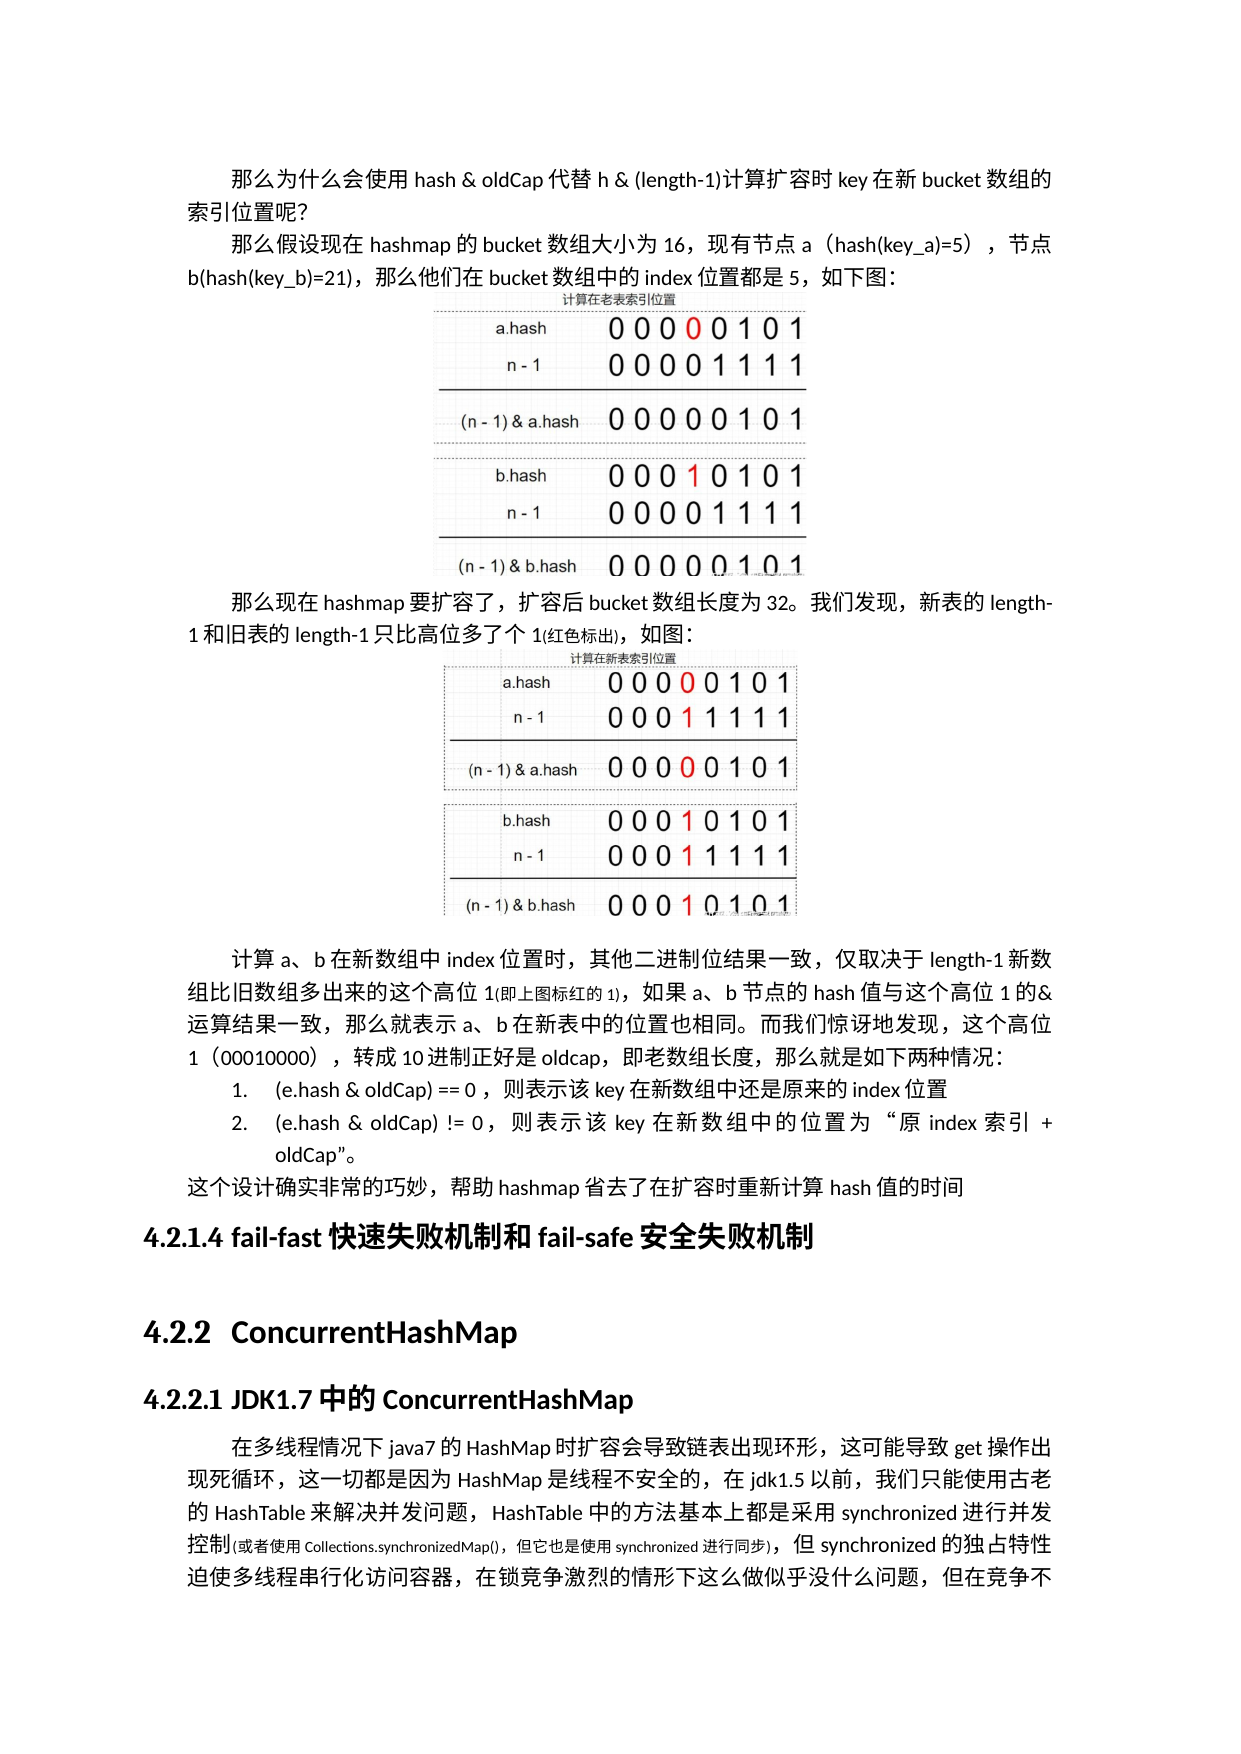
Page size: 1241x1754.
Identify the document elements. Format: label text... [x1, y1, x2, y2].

text fail-fast快速失败机制和fail-safe安全失败机制 [143, 1202, 1053, 1267]
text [187, 1429, 1053, 1592]
picture [433, 292, 807, 576]
picture [442, 649, 798, 916]
list (e.hash & oldCap) != 0，则表示该key在新数组中的位置为“原index索引 + oldCap”。 [231, 1104, 1053, 1169]
text 那么假设现在hashmap的bucket数组大小为16，现有节点a（hash(key_a)=5），节点b(hash(key_b)=21)，那么他们在bucket数组中的index位置都是5，如下图： [187, 227, 1053, 292]
text 这个设计确实非常的巧妙，帮助hashmap省去了在扩容时重新计算 hash 值的时间 [187, 1169, 1053, 1202]
text 那么现在hashmap要扩容了，扩容后bucket数组长度为32。我们发现，新表的length-1和旧表的length-1只比高位多了个1(红色标出)，如图： [187, 584, 1053, 649]
text JDK1.7中的ConcurrentHashMap [143, 1364, 1053, 1429]
list (e.hash & oldCap) == 0 ，则表示该key在新数组中还是原来的index位置 [231, 1072, 1053, 1104]
text ConcurrentHashMap [143, 1299, 1053, 1364]
text 那么为什么会使用hash & oldCap代替h & (length-1)计算扩容时key在新bucket数组的索引位置呢？ [187, 162, 1053, 227]
text 计算a、b在新数组中index位置时，其他二进制位结果一致，仅取决于length-1新数组比旧数组多出来的这个高位1(即上图标红的1)，如果a、b节点的hash值与这个高位1的&运算结果一致，那么就表示a、b在新表中的位置也相同。而我们惊讶地发现，这个高位1（00010000），转成10进制正好是oldcap，即老数组长度，那么就是如下两种情况： [187, 942, 1053, 1072]
